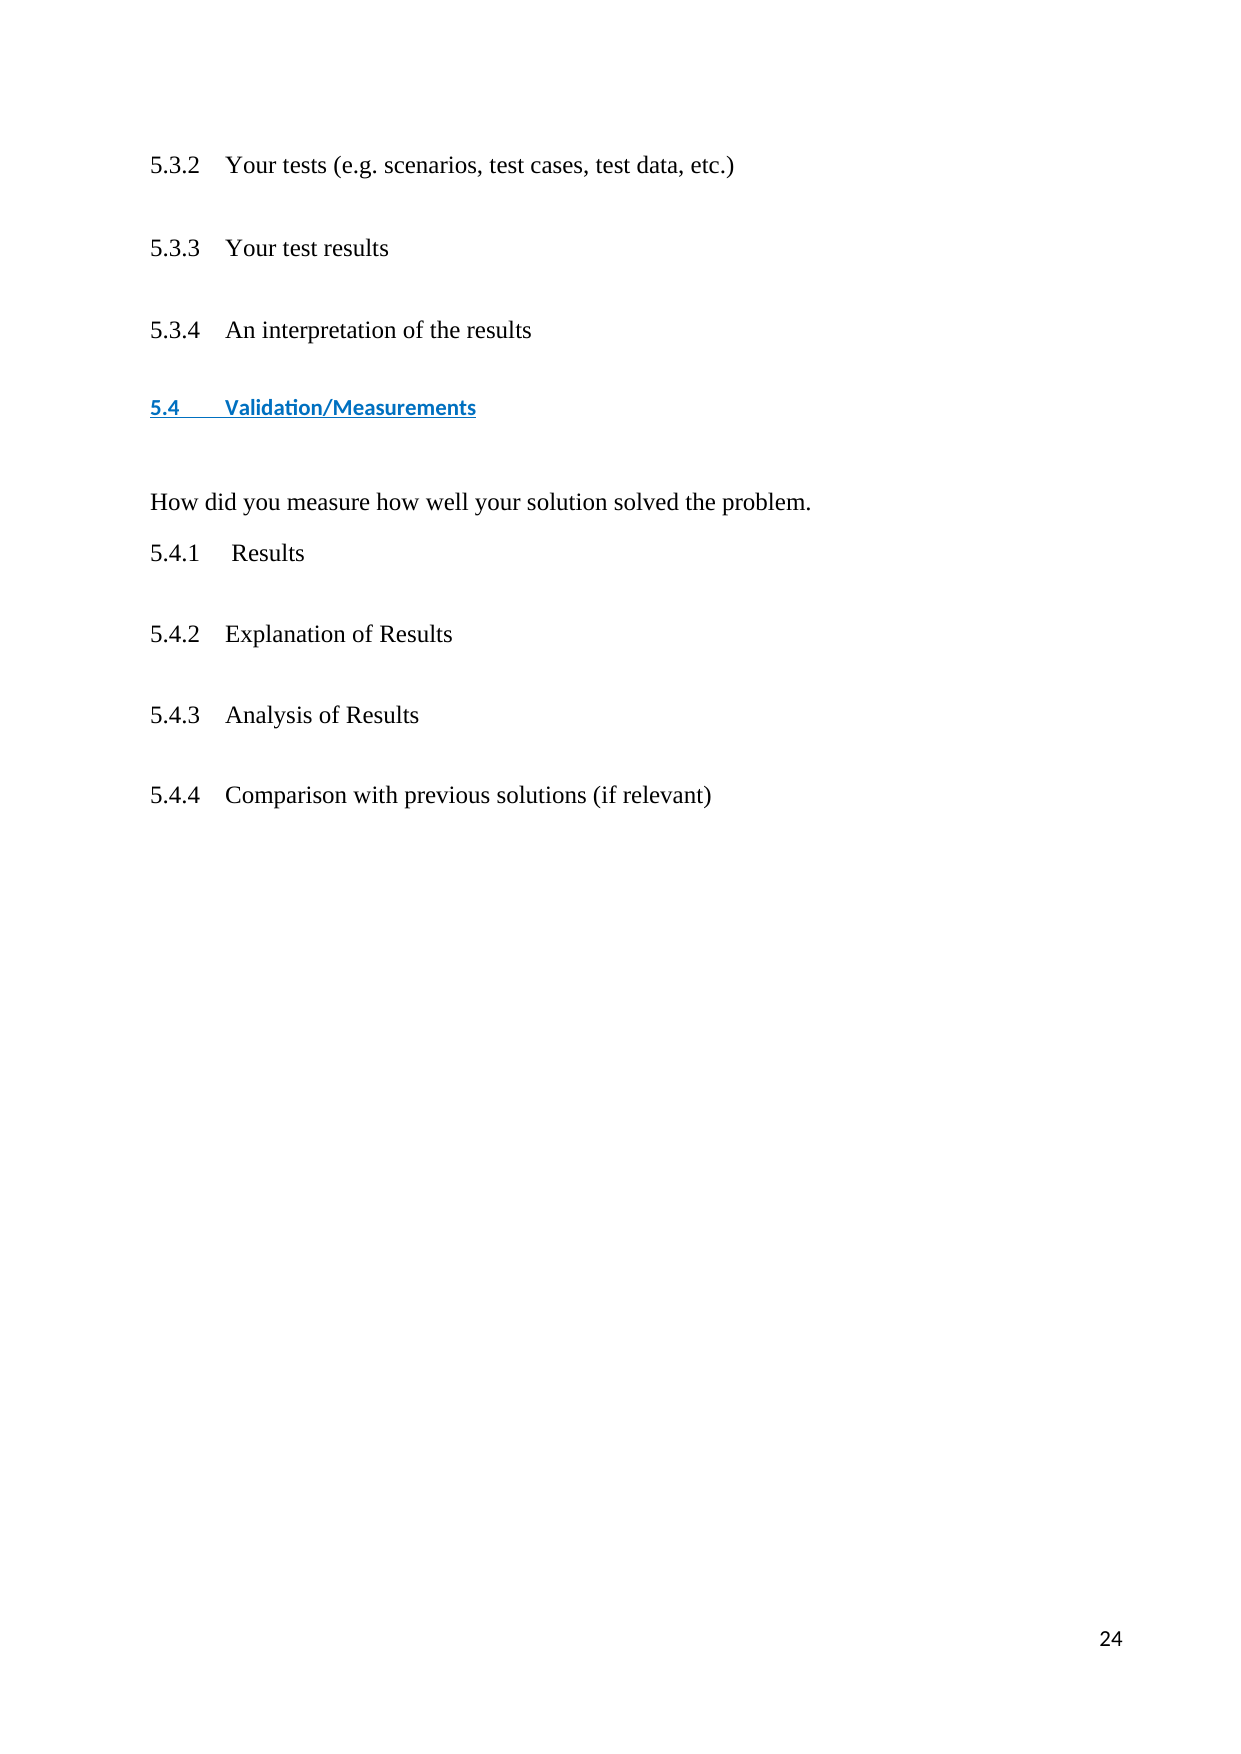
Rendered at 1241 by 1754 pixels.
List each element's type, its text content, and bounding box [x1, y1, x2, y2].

subtitle 5.4.3 Analysis of Results [150, 700, 1122, 728]
subtitle 5.4.4 Comparison with previous solutions (if relevant) [150, 780, 1122, 809]
subtitle 5.3.3 Your test results [150, 233, 1122, 262]
subtitle 5.4.1 Results [150, 538, 1122, 567]
subtitle 5.3.4 An interpretation of the results [150, 315, 1122, 344]
subtitle 5.4.2 Explanation of Results [150, 619, 1122, 648]
text How did you measure how well your solution solved the problem. [150, 487, 1122, 515]
subtitle 5.3.2 Your tests (e.g. scenarios, test cases, test data, etc.) [150, 150, 1122, 179]
subtitle 5.4 Validation/Measurements [150, 393, 1122, 421]
